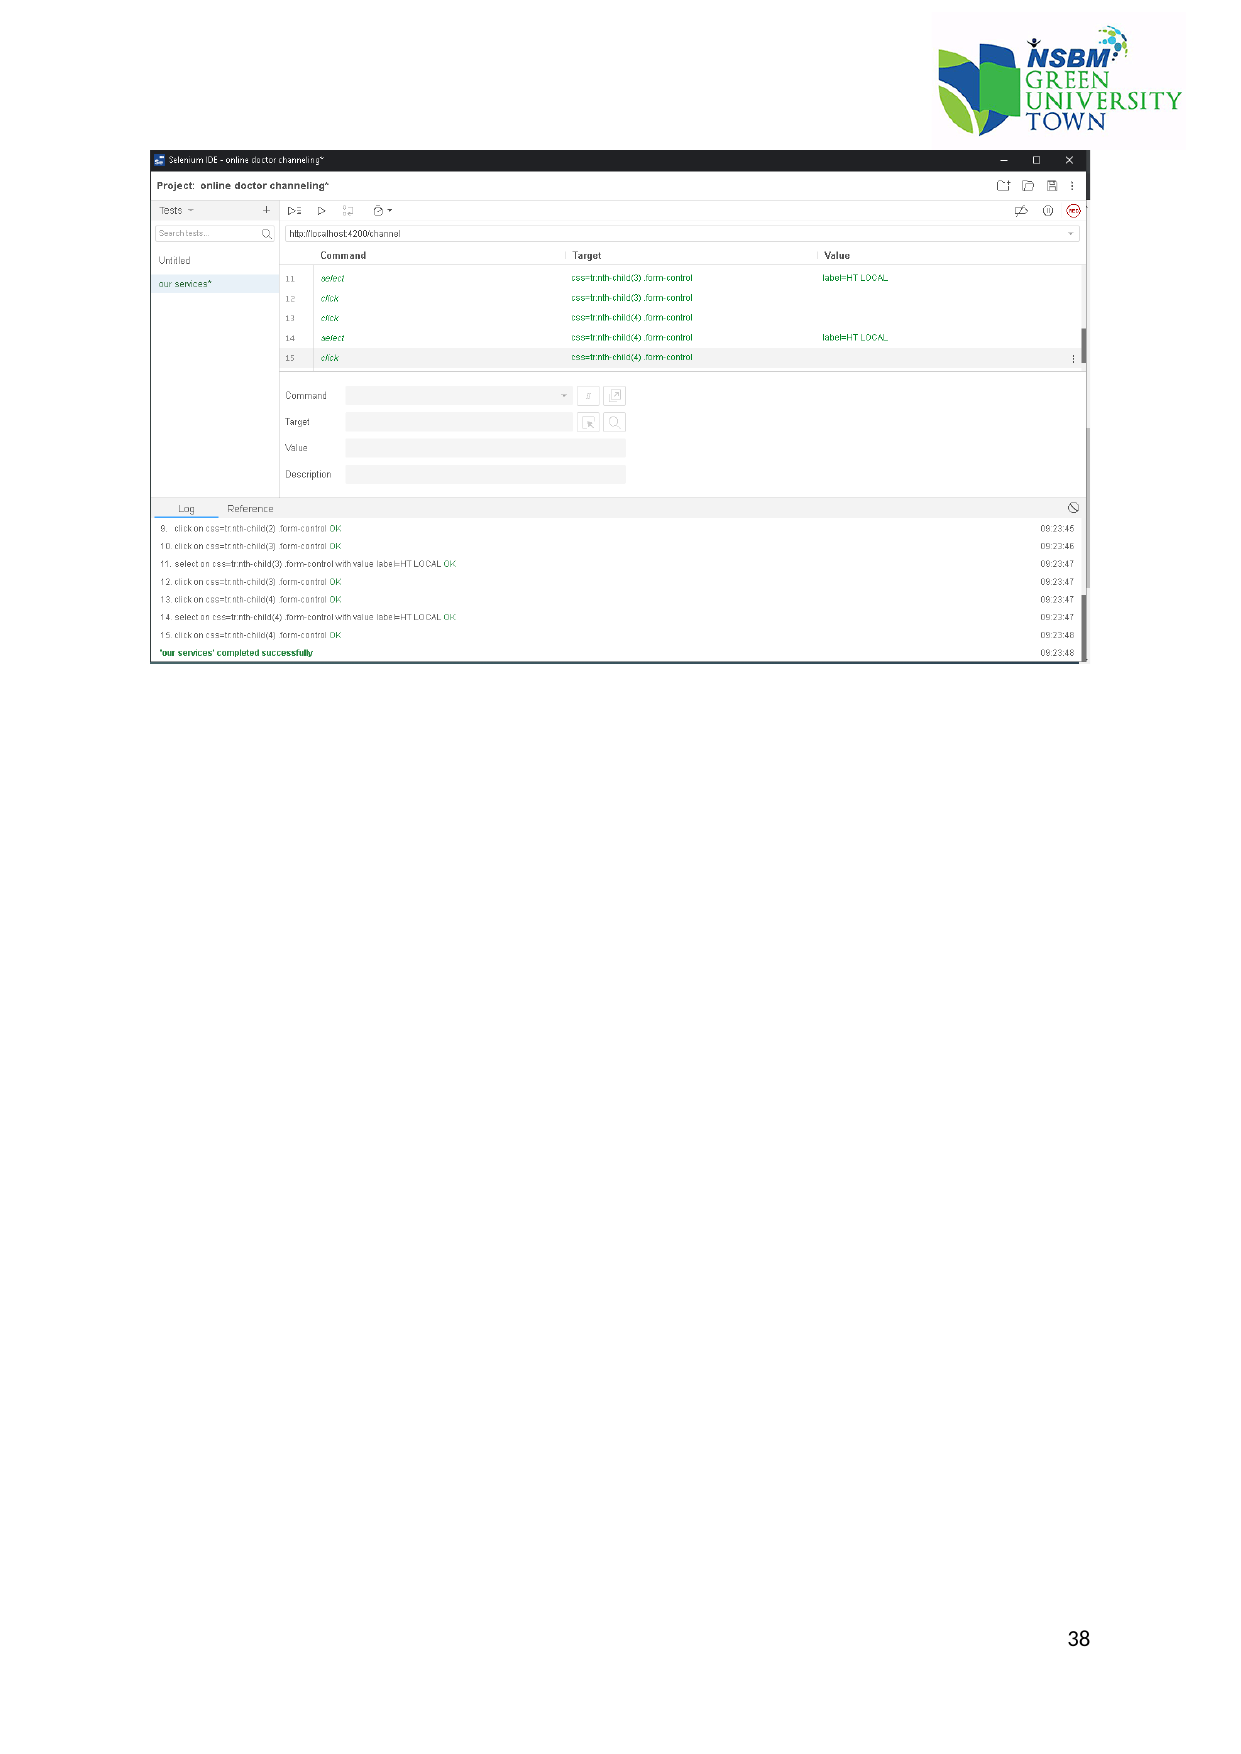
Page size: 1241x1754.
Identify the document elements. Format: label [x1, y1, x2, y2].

picture [150, 12, 1186, 664]
